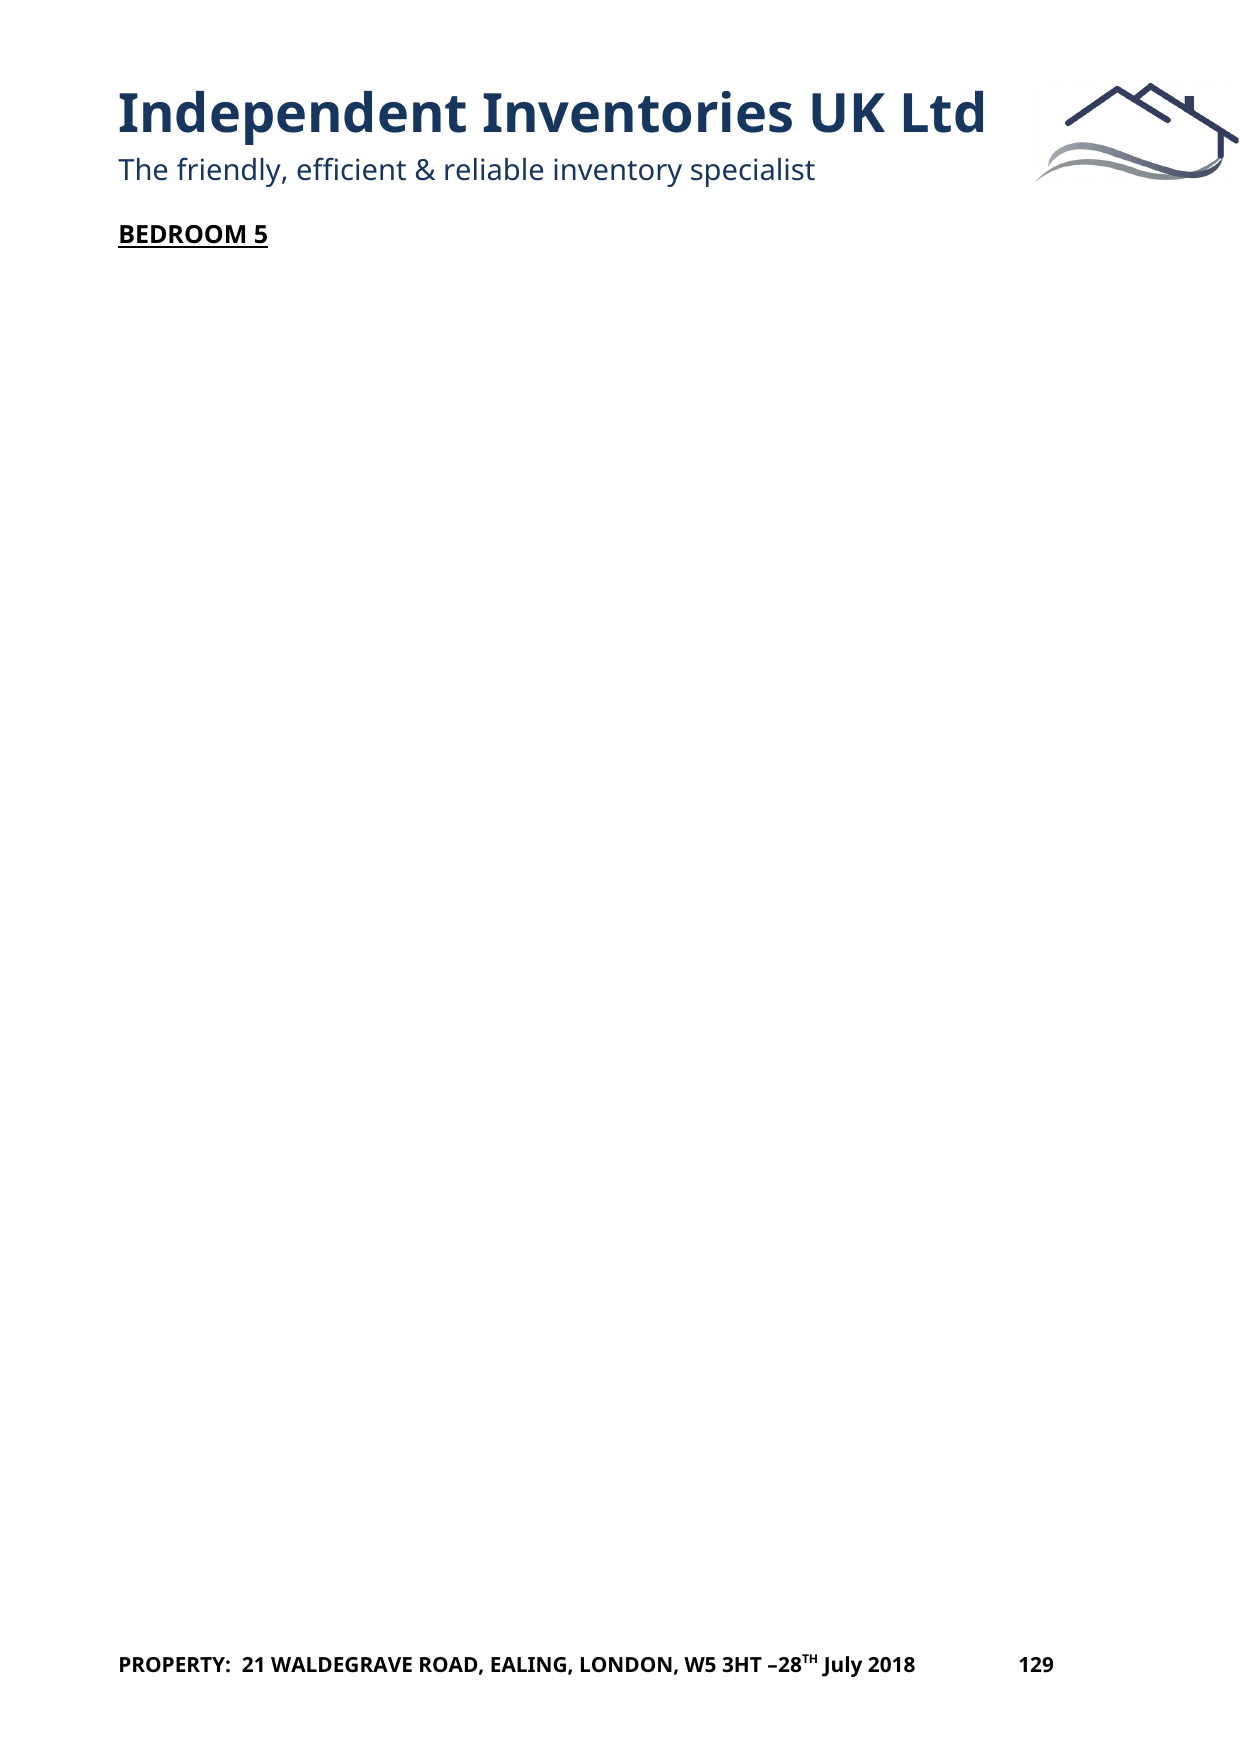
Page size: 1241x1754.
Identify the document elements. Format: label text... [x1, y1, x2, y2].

picture [1034, 83, 1239, 181]
text BEDROOM 5 [118, 217, 1087, 251]
